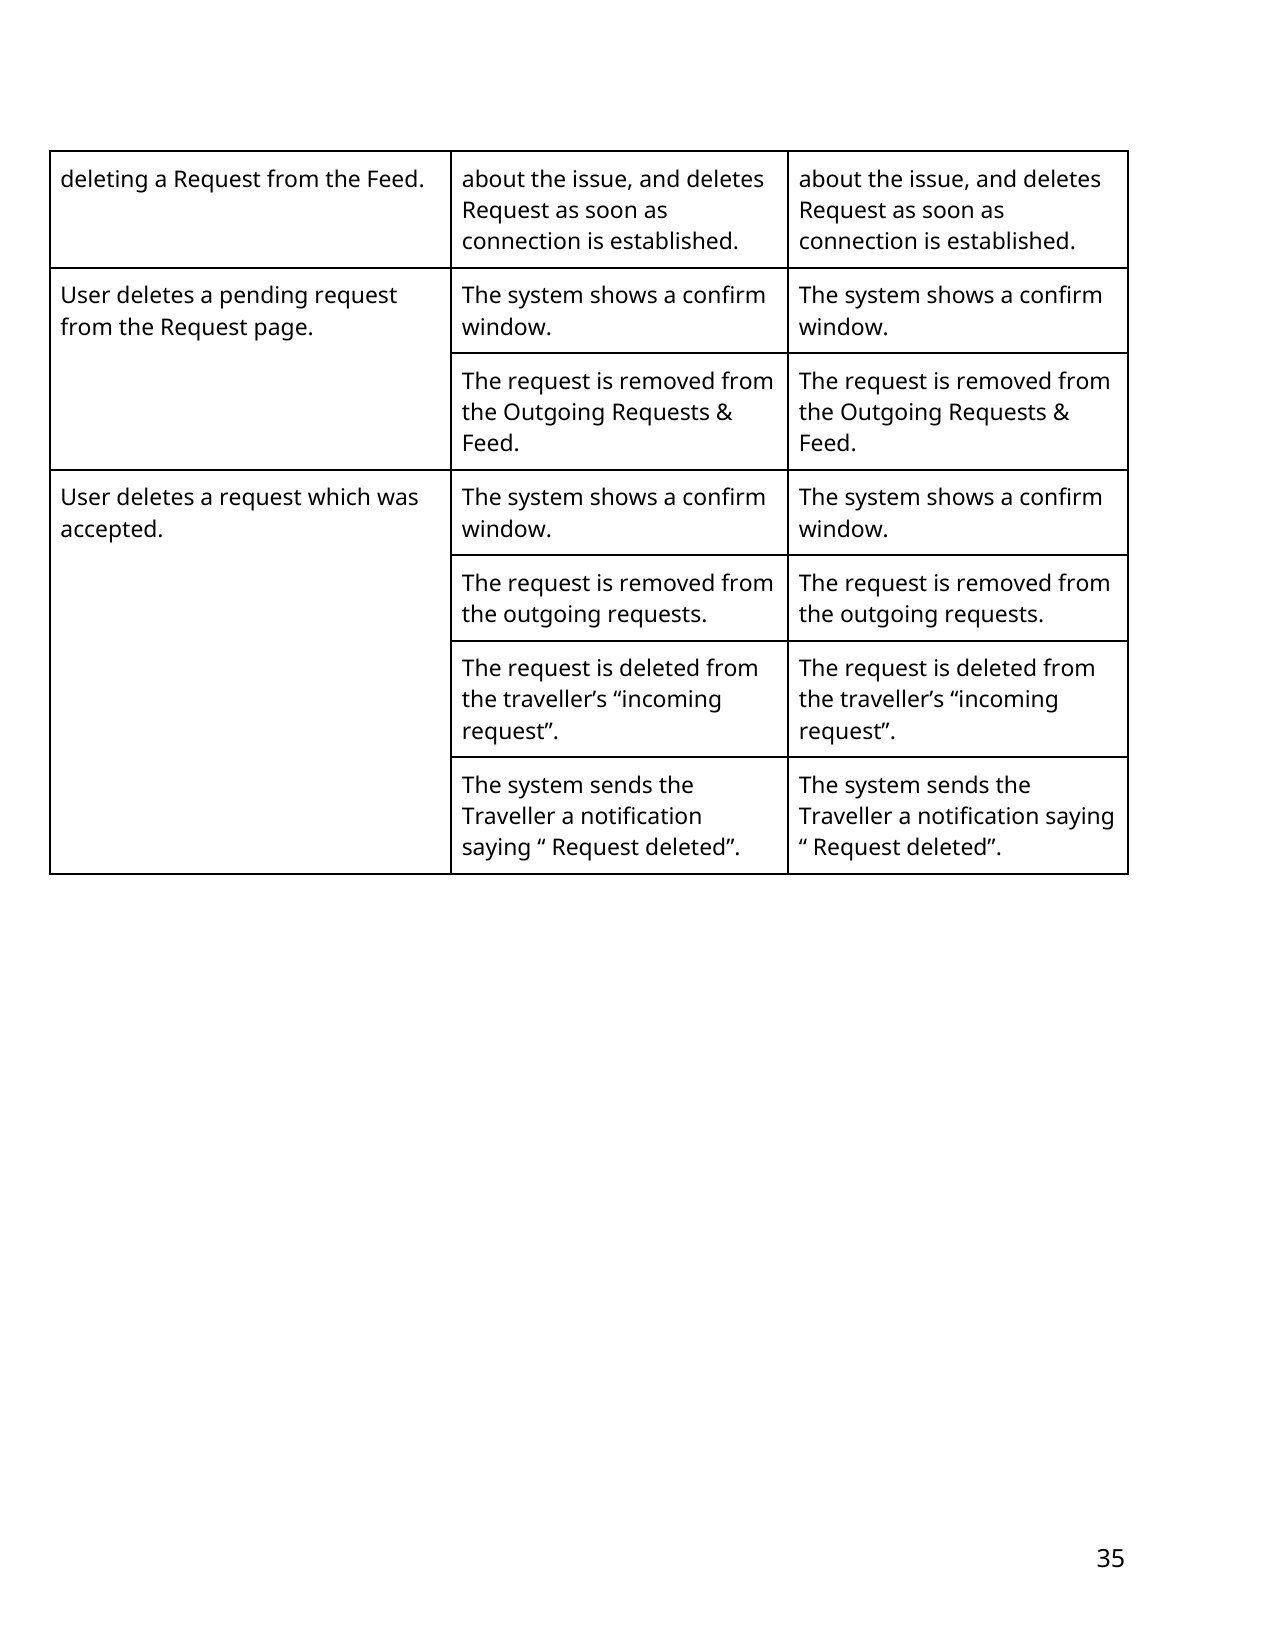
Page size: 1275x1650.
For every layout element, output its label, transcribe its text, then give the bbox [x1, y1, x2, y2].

table_cell The request is deleted from the traveller’s “incoming request”. [789, 642, 1127, 756]
table_cell The system shows a confirm window. [789, 269, 1127, 352]
table_cell The system shows a confirm window. [452, 269, 787, 352]
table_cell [51, 152, 450, 267]
table_cell The system shows a confirm window. [789, 471, 1127, 554]
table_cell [452, 152, 787, 267]
table_cell The request is removed from the Outgoing Requests & Feed. [789, 354, 1127, 469]
table_cell User deletes a pending request from the Request page. [51, 269, 450, 469]
table_cell The request is deleted from the traveller’s “incoming request”. [452, 642, 787, 756]
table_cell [789, 152, 1127, 267]
table_cell User deletes a request which was accepted. [51, 471, 450, 873]
table_cell The request is removed from the outgoing requests. [452, 556, 787, 639]
table_cell The system sends the Traveller a notification saying “ Request deleted”. [789, 758, 1127, 873]
table_cell The request is removed from the outgoing requests. [789, 556, 1127, 639]
table_cell The request is removed from the Outgoing Requests & Feed. [452, 354, 787, 469]
table_cell The system sends the Traveller a notification saying “ Request deleted”. [452, 758, 787, 873]
table_cell The system shows a confirm window. [452, 471, 787, 554]
